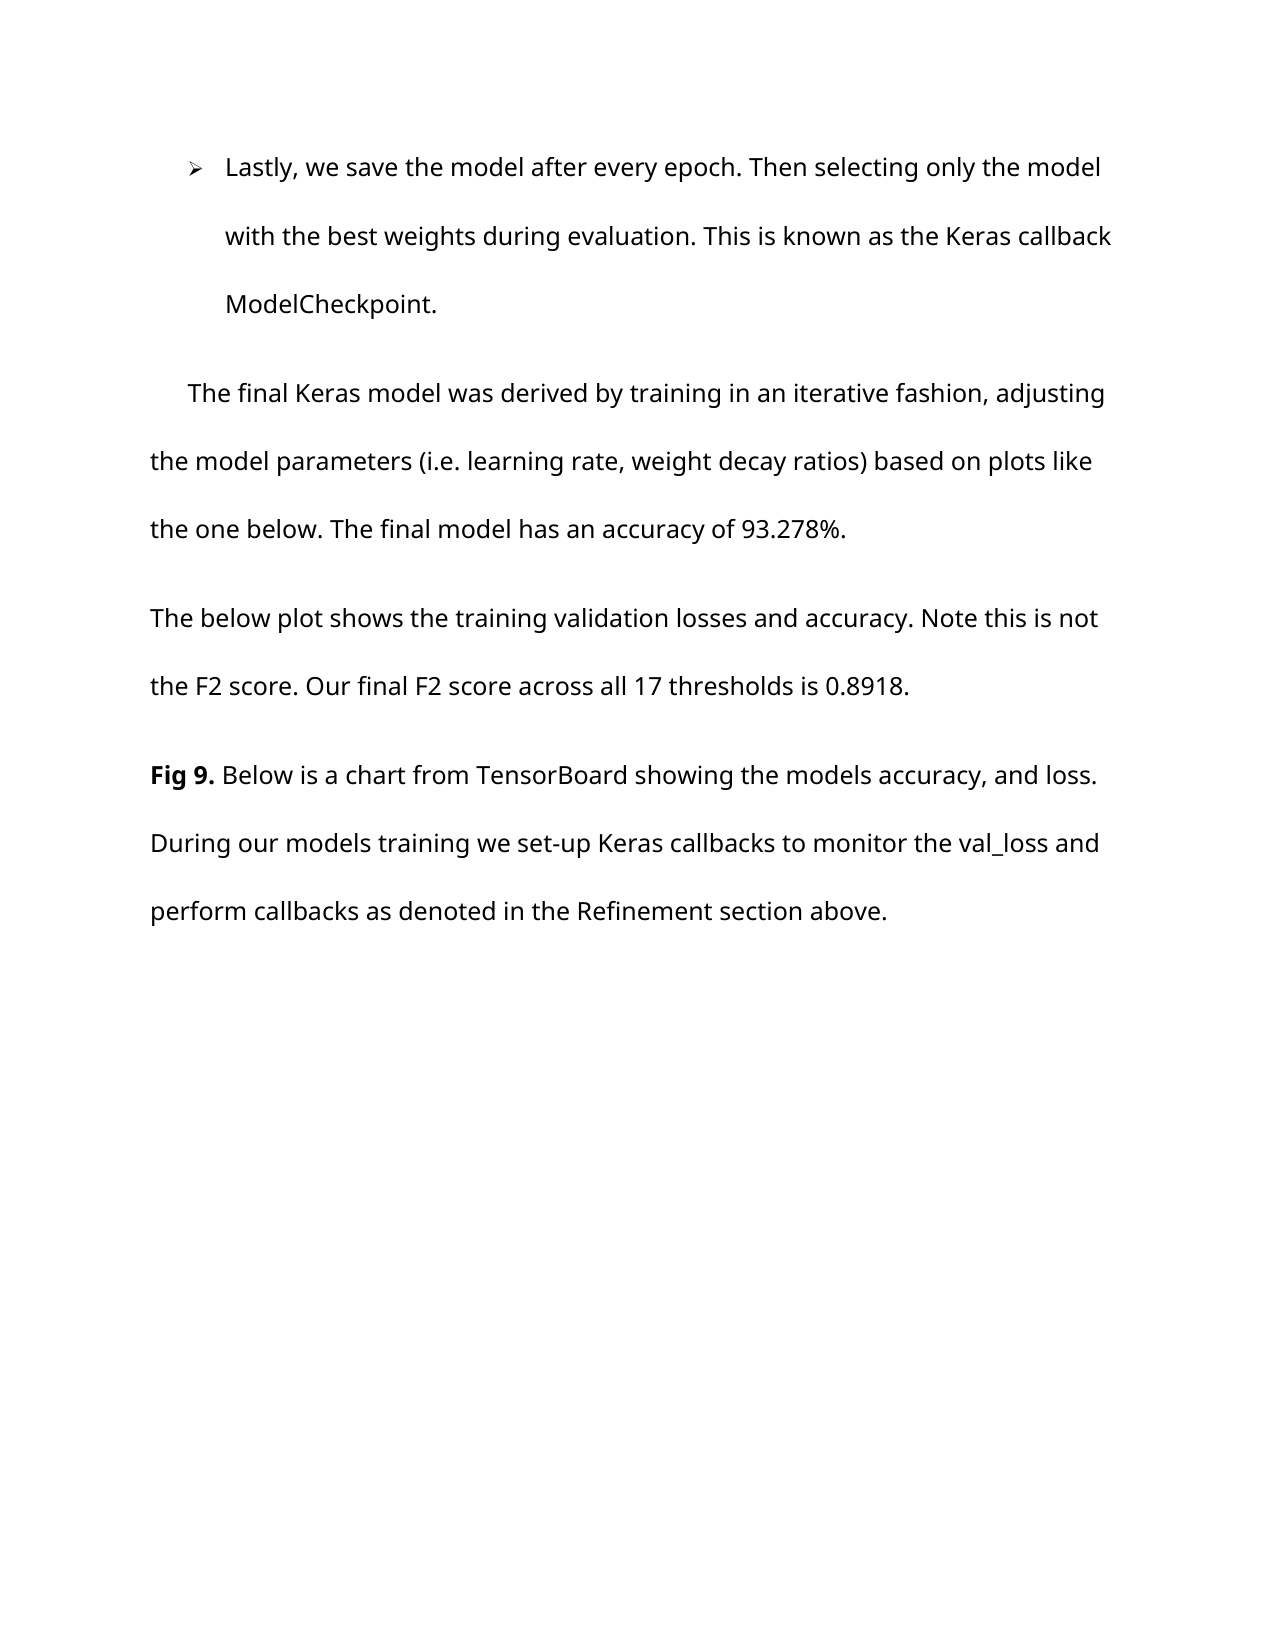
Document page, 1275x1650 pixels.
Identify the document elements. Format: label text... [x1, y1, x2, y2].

list Lastly, we save the model after every epoch. Then selecting only the model with the best weights during evaluation. This is known as the Keras callback ModelCheckpoint. [187, 150, 1125, 320]
text Fig 9. Below is a chart from TensorBoard showing the models accuracy, and loss. During our models training we set-up Keras callbacks to monitor the val_loss and perform callbacks as denoted in the Refinement section above. [150, 757, 1125, 928]
text The below plot shows the training validation losses and accuracy. Note this is not the F2 score. Our final F2 score across all 17 thresholds is 0.8918. [150, 600, 1125, 703]
text The final Keras model was derived by training in an iterative fashion, adjusting the model parameters (i.e. learning rate, weight decay ratios) based on plots like the one below. The final model has an accuracy of 93.278%. [150, 375, 1125, 546]
